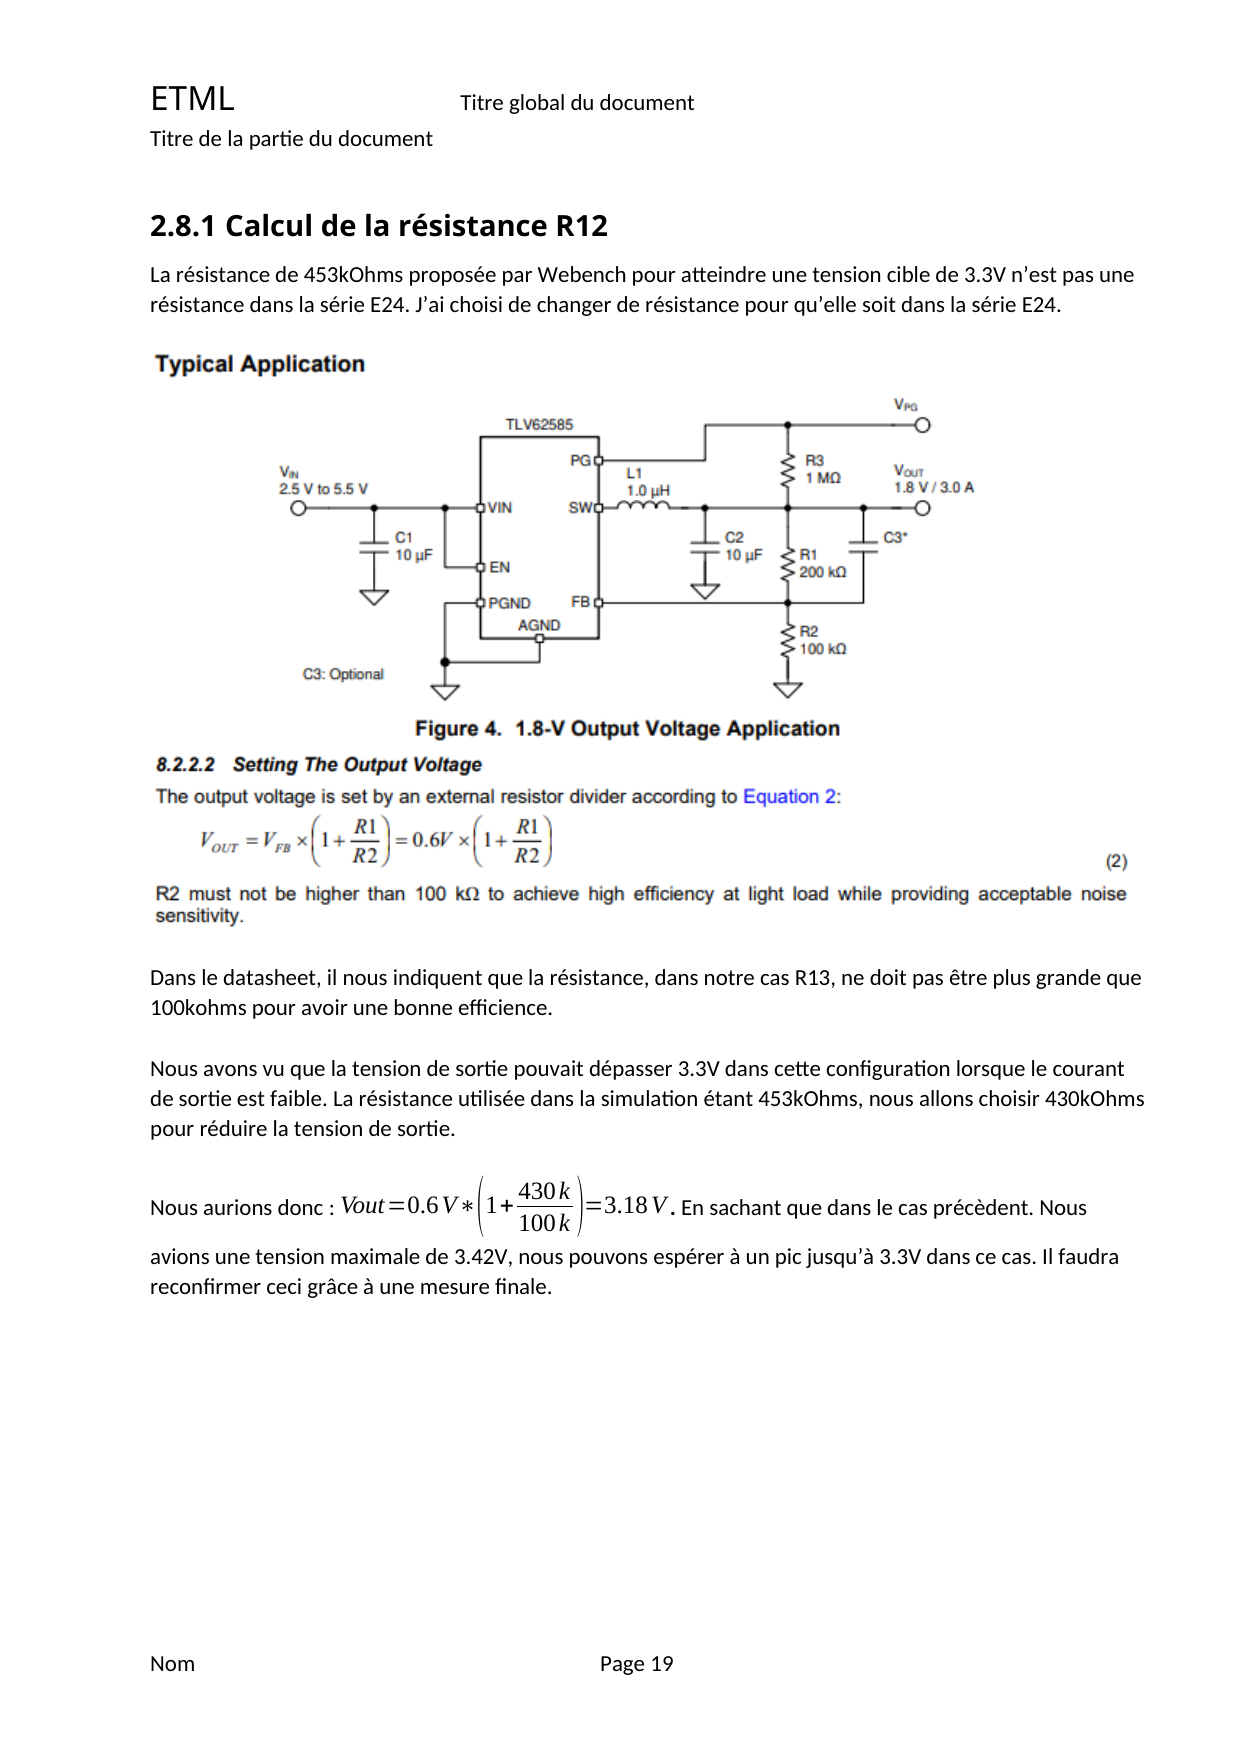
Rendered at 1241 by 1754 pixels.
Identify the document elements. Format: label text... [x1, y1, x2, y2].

text Nous avons vu que la tension de sortie pouvait dépasser 3.3V dans cette configuration lorsque le courant de sortie est faible. La résistance utilisée dans la simulation étant 453kOhms, nous allons choisir 430kOhms pour réduire la tension de sortie. [150, 1054, 1152, 1142]
subtitle Calcul de la résistance R12 [150, 205, 1152, 245]
text Dans le datasheet, il nous indiquent que la résistance, dans notre cas R13, ne doit pas être plus grande que 100kohms pour avoir une bonne efficience. [150, 963, 1152, 1022]
text La résistance de 453kOhms proposée par Webench pour atteindre une tension cible de 3.3V n’est pas une résistance dans la série E24. J’ai choisi de changer de résistance pour qu’elle soit dans la série E24. [150, 260, 1152, 319]
text Nous aurions donc : . En sachant que dans le cas précèdent. Nous avions une tension maximale de 3.42V, nous pouvons espérer à un pic jusqu’à 3.3V dans ce cas. Il faudra reconfirmer ceci grâce à une mesure finale. [150, 1175, 1152, 1300]
